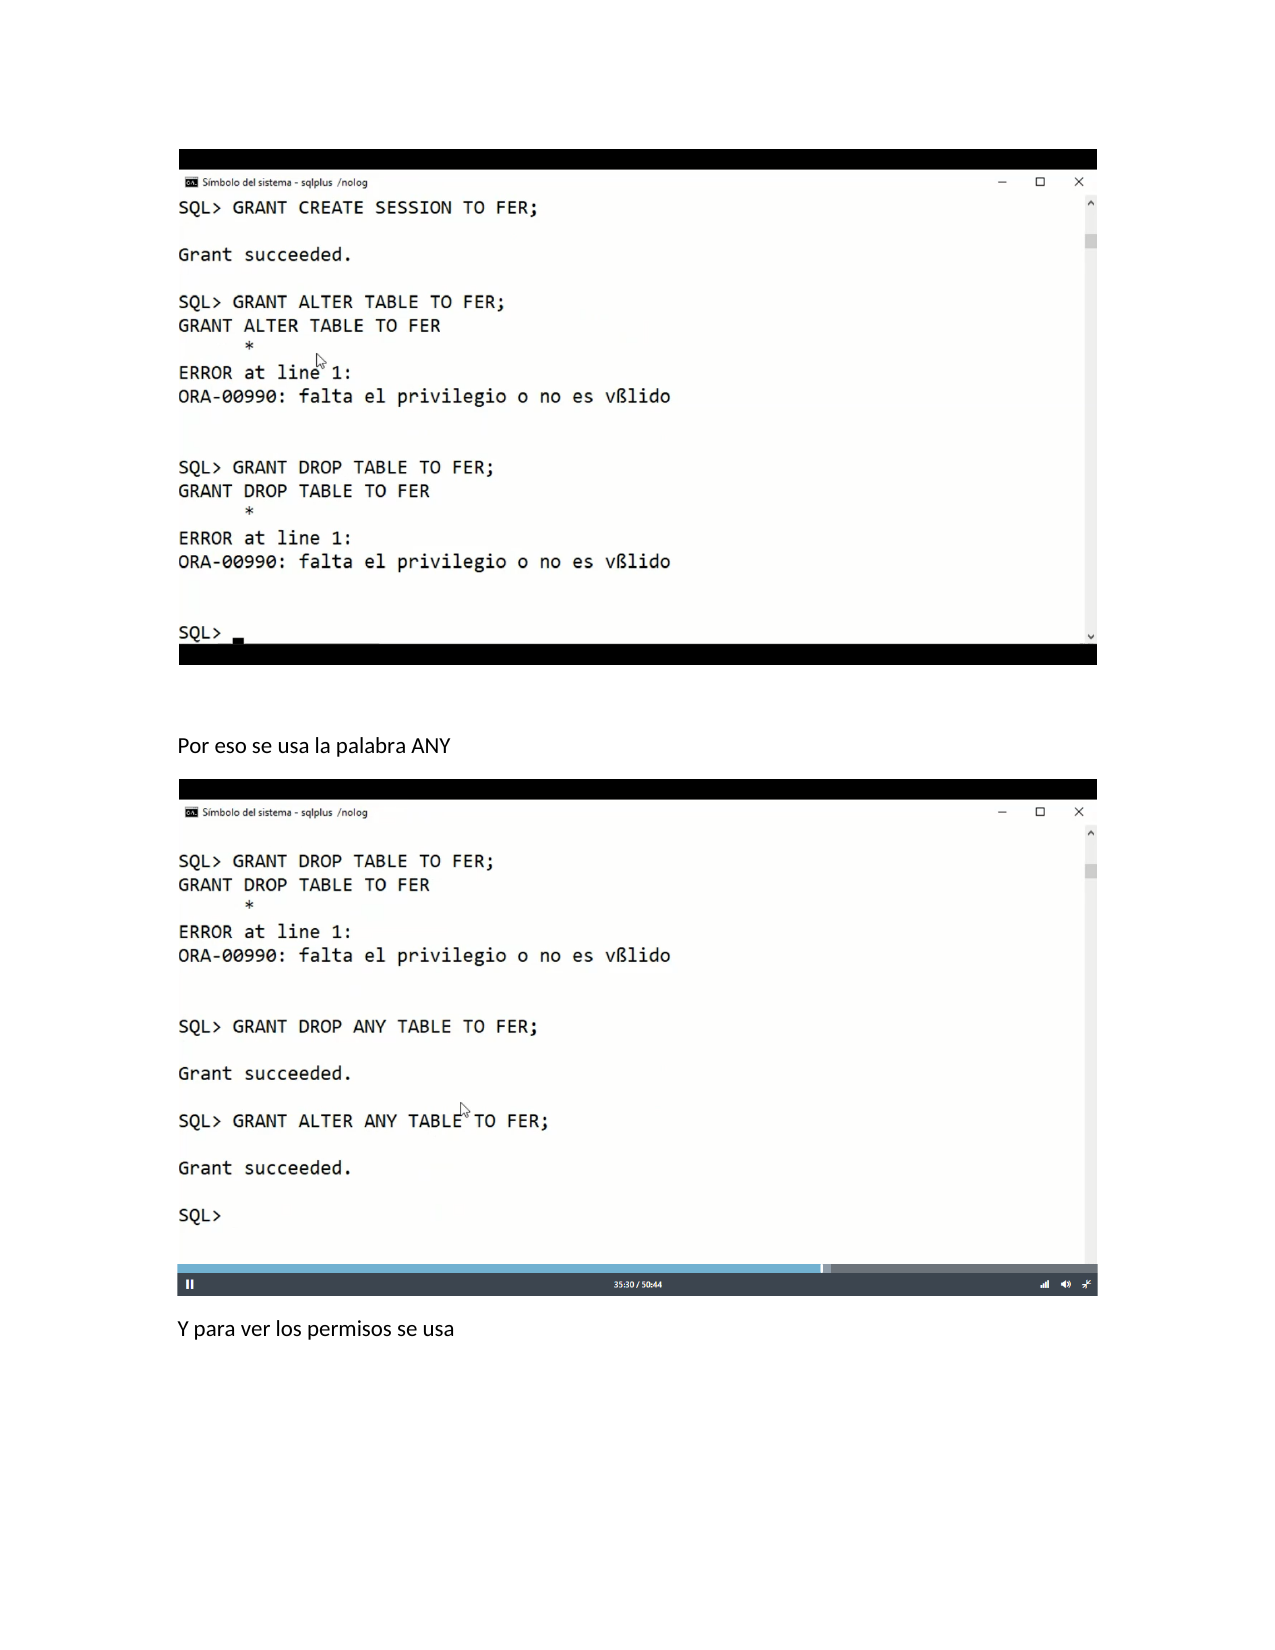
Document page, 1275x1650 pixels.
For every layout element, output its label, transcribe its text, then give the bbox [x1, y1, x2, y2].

text Y para ver los permisos se usa [177, 1314, 1098, 1342]
picture [177, 147, 1098, 666]
picture [177, 777, 1098, 1296]
text Por eso se usa la palabra ANY [177, 731, 1098, 759]
